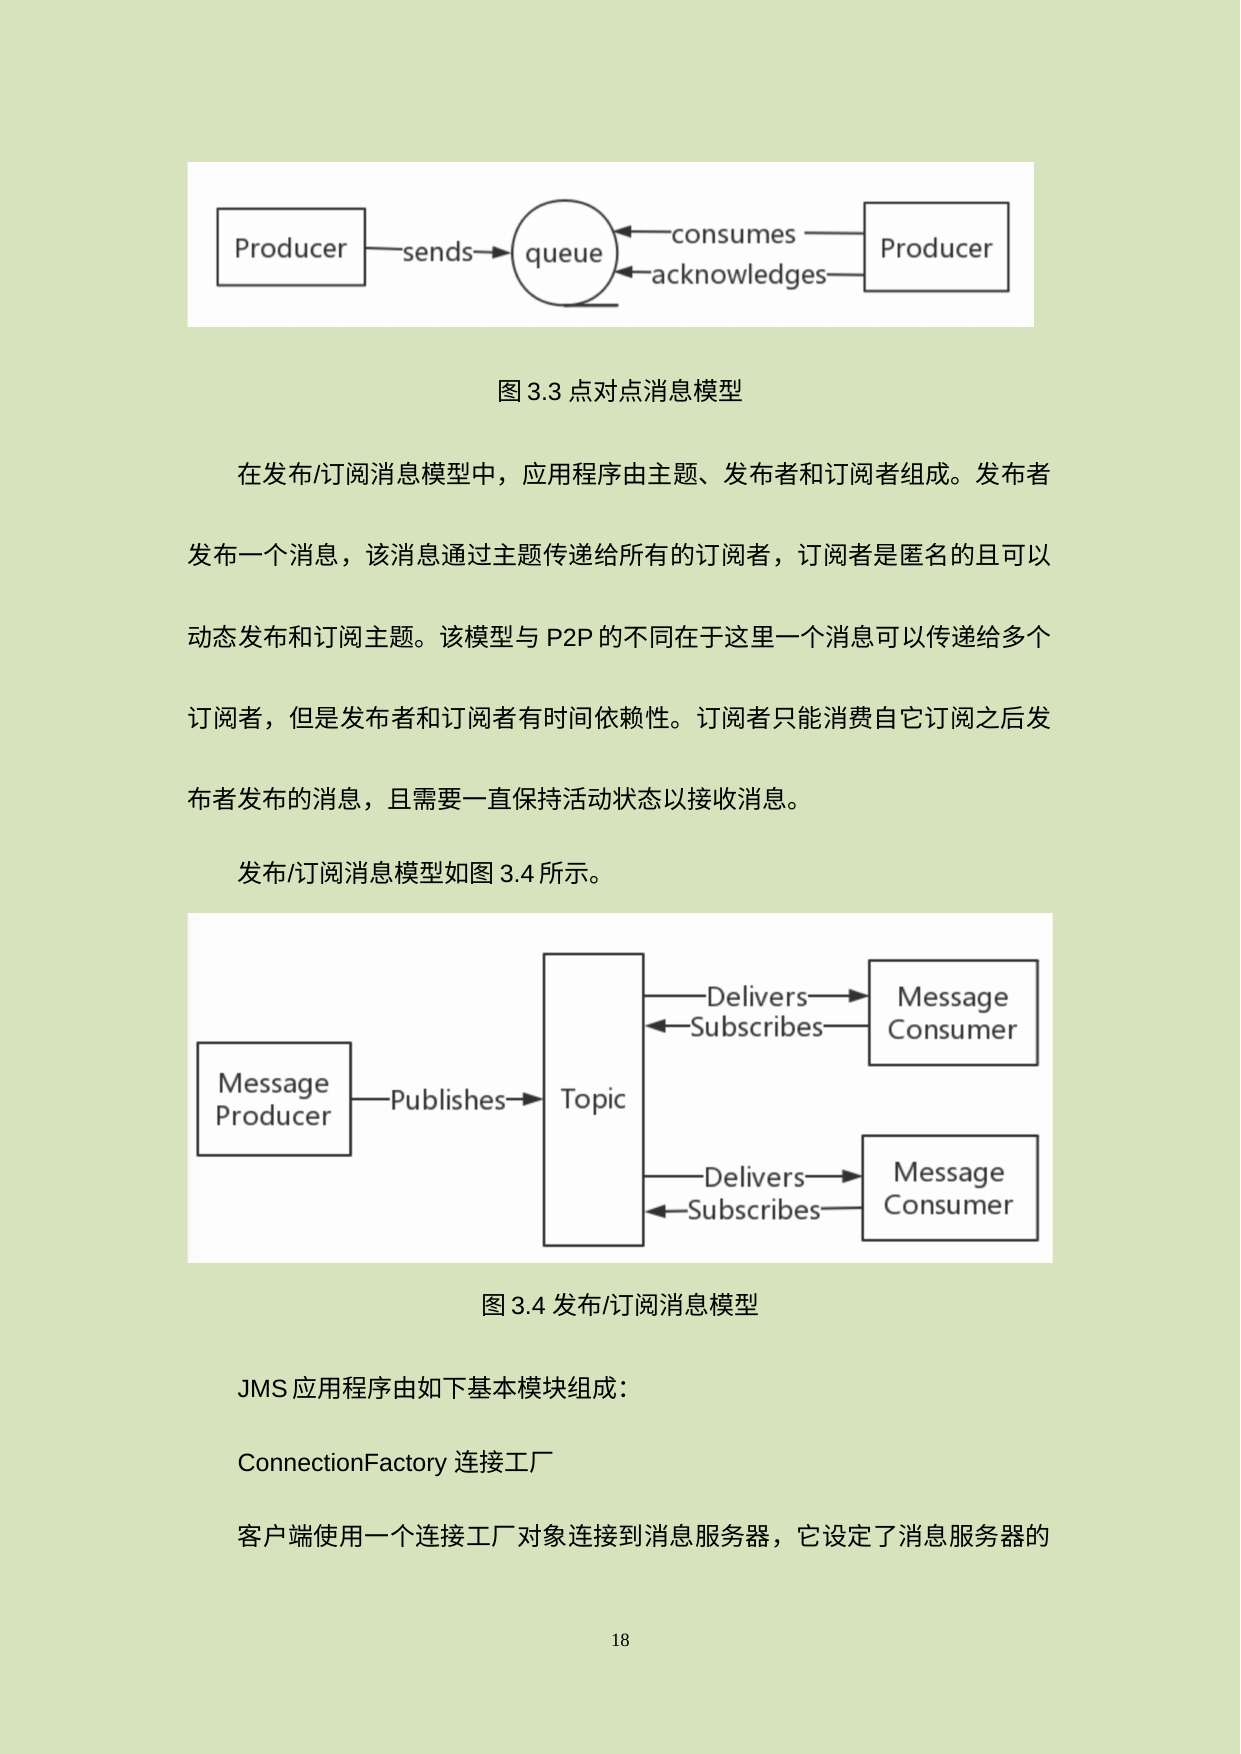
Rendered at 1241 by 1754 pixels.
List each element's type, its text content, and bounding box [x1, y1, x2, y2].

text 图3.4 发布/订阅消息模型 [187, 1271, 1053, 1336]
text ConnectionFactory 连接工厂 [187, 1428, 1053, 1493]
text JMS应用程序由如下基本模块组成： [187, 1354, 1053, 1419]
picture [187, 162, 1034, 327]
picture [187, 913, 1053, 1263]
text 发布/订阅消息模型如图3.4所示。 [187, 839, 1053, 904]
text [187, 1502, 1053, 1567]
text 在发布/订阅消息模型中，应用程序由主题、发布者和订阅者组成。发布者发布一个消息，该消息通过主题传递给所有的订阅者，订阅者是匿名的且可以动态发布和订阅主题。该模型与P2P的不同在于这里一个消息可以传递给多个订阅者，但是发布者和订阅者有时间依赖性。订阅者只能消费自它订阅之后发布者发布的消息，且需要一直保持活动状态以接收消息。 [187, 440, 1053, 830]
text 图3.3 点对点消息模型 [187, 357, 1053, 422]
